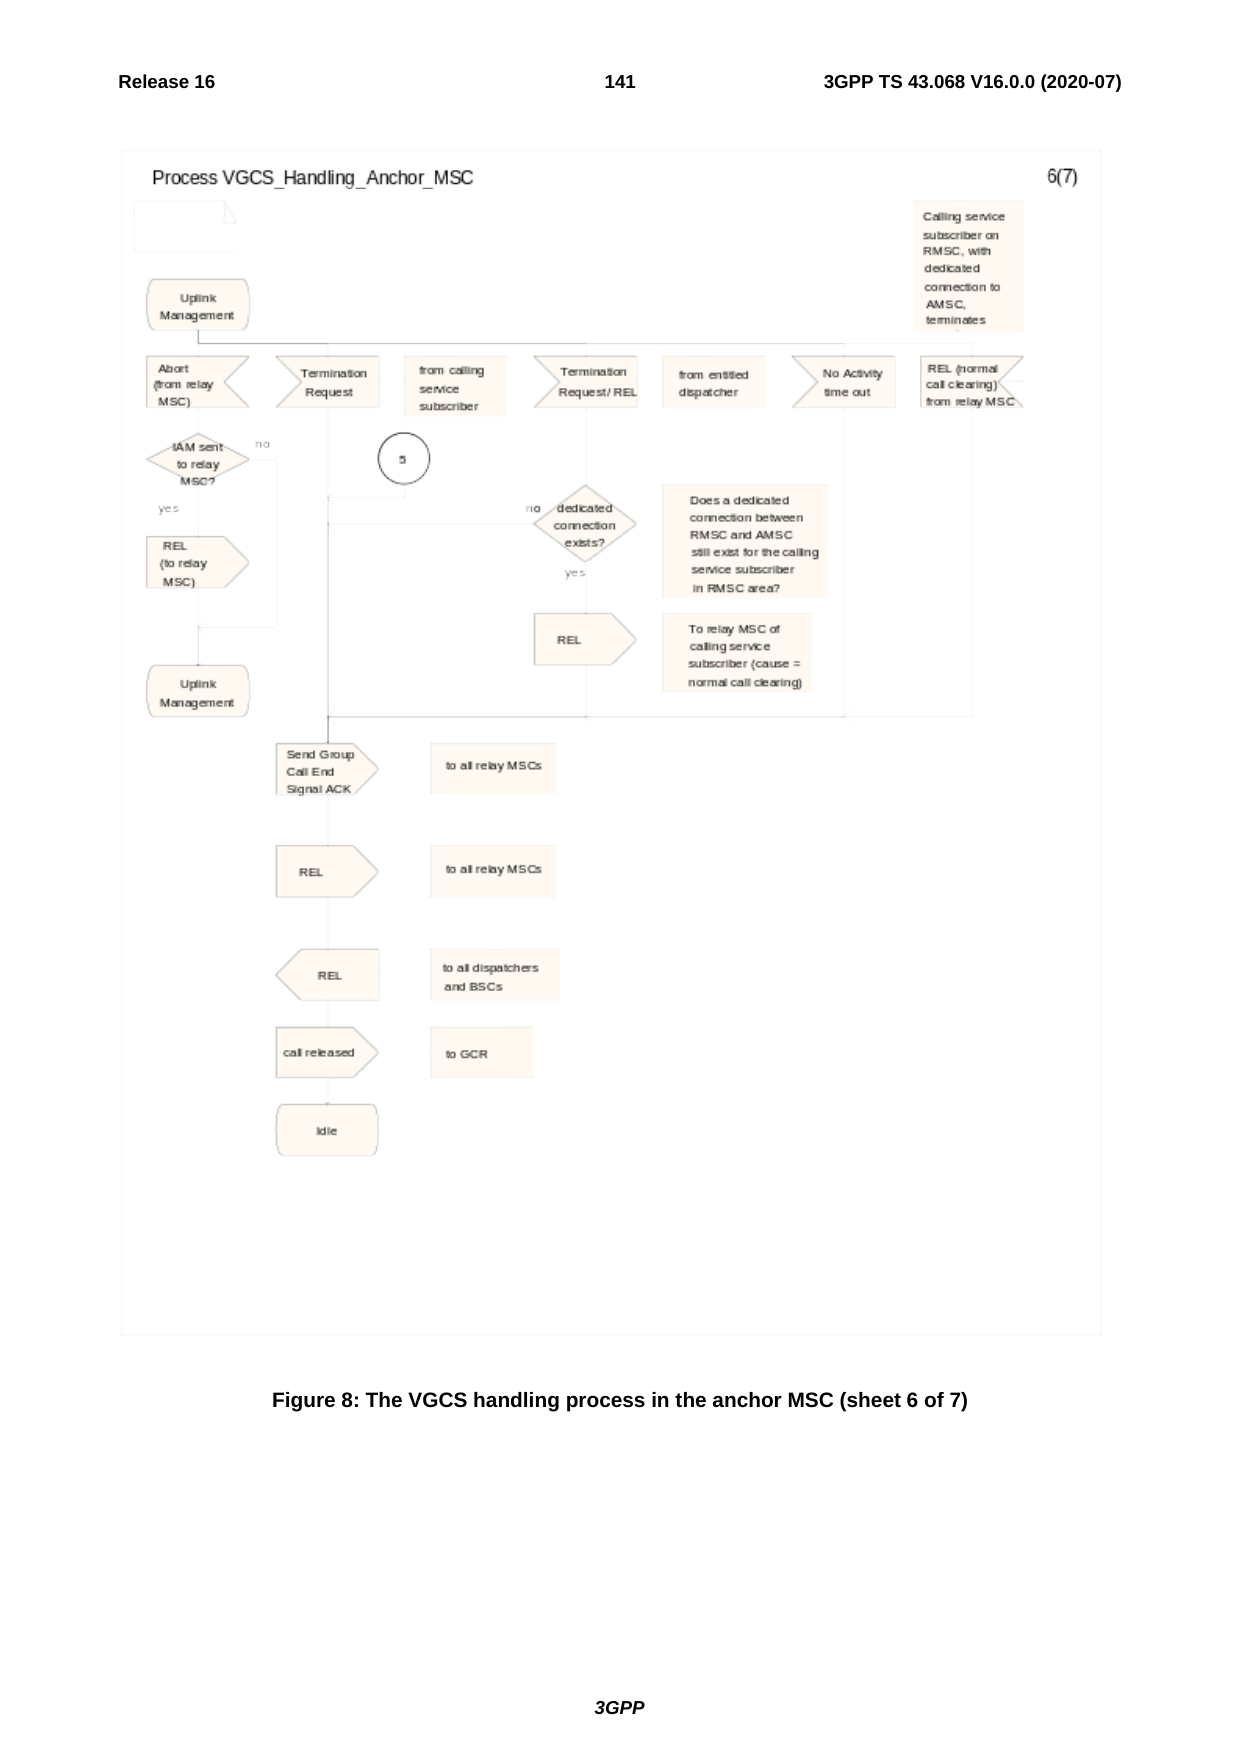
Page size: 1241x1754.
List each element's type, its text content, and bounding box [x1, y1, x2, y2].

text Figure 8: The VGCS handling process in the anchor MSC (sheet 6 of 7) [118, 1388, 1122, 1412]
